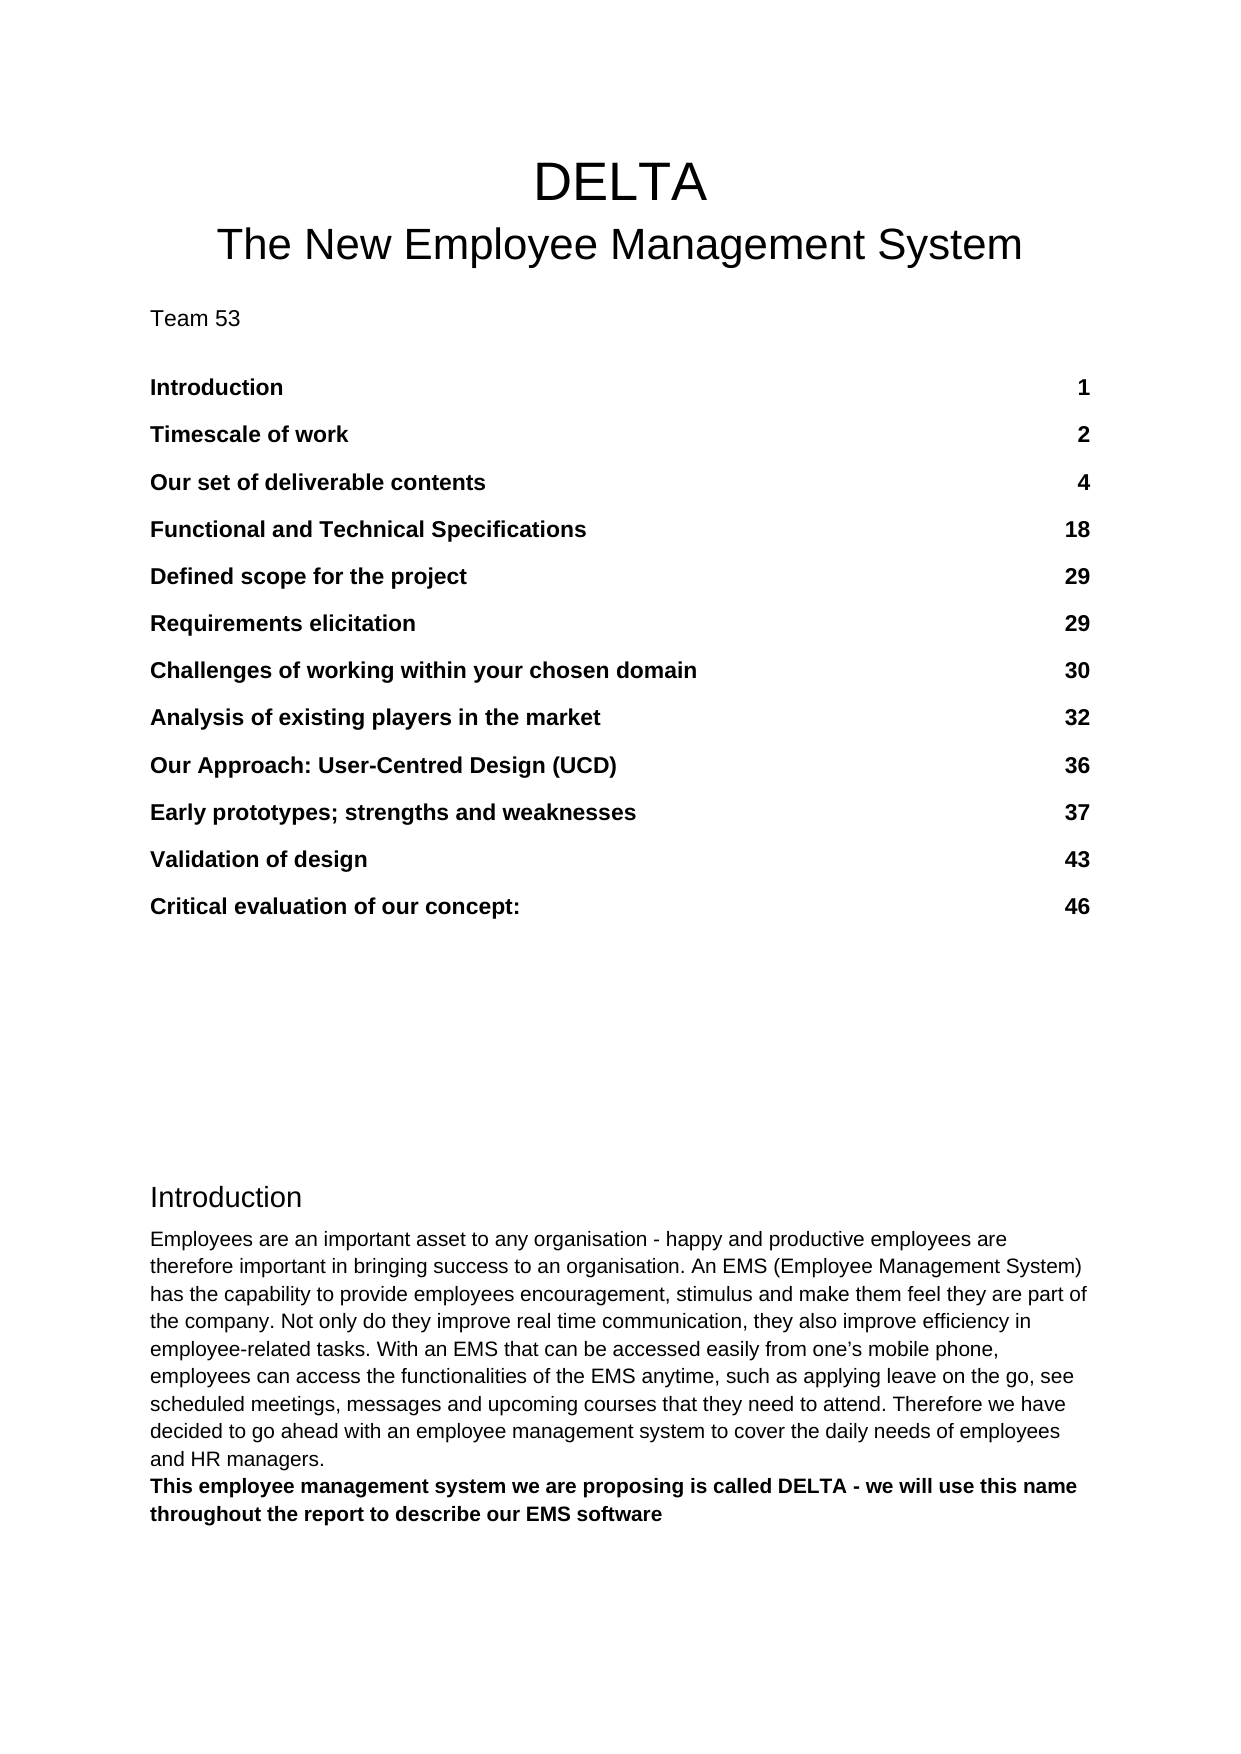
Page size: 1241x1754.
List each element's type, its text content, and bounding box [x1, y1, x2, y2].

title The New Employee Management System [150, 218, 1090, 269]
text Team 53 [150, 305, 1090, 332]
title DELTA [150, 150, 1090, 212]
text This employee management system we are proposing is called DELTA - we will use this name throughout the report to describe our EMS software [150, 1474, 1090, 1525]
subtitle Introduction [150, 1180, 1090, 1214]
text Employees are an important asset to any organisation - happy and productive employees are therefore important in bringing success to an organisation. An EMS (Employee Management System) has the capability to provide employees encouragement, stimulus and make them feel they are part of the company. Not only do they improve real time communication, they also improve efficiency in employee-related tasks. With an EMS that can be accessed easily from one’s mobile phone, employees can access the functionalities of the EMS anytime, such as applying leave on the go, see scheduled meetings, messages and upcoming courses that they need to attend. Therefore we have decided to go ahead with an employee management system to cover the daily needs of employees and HR managers. [150, 1226, 1090, 1470]
